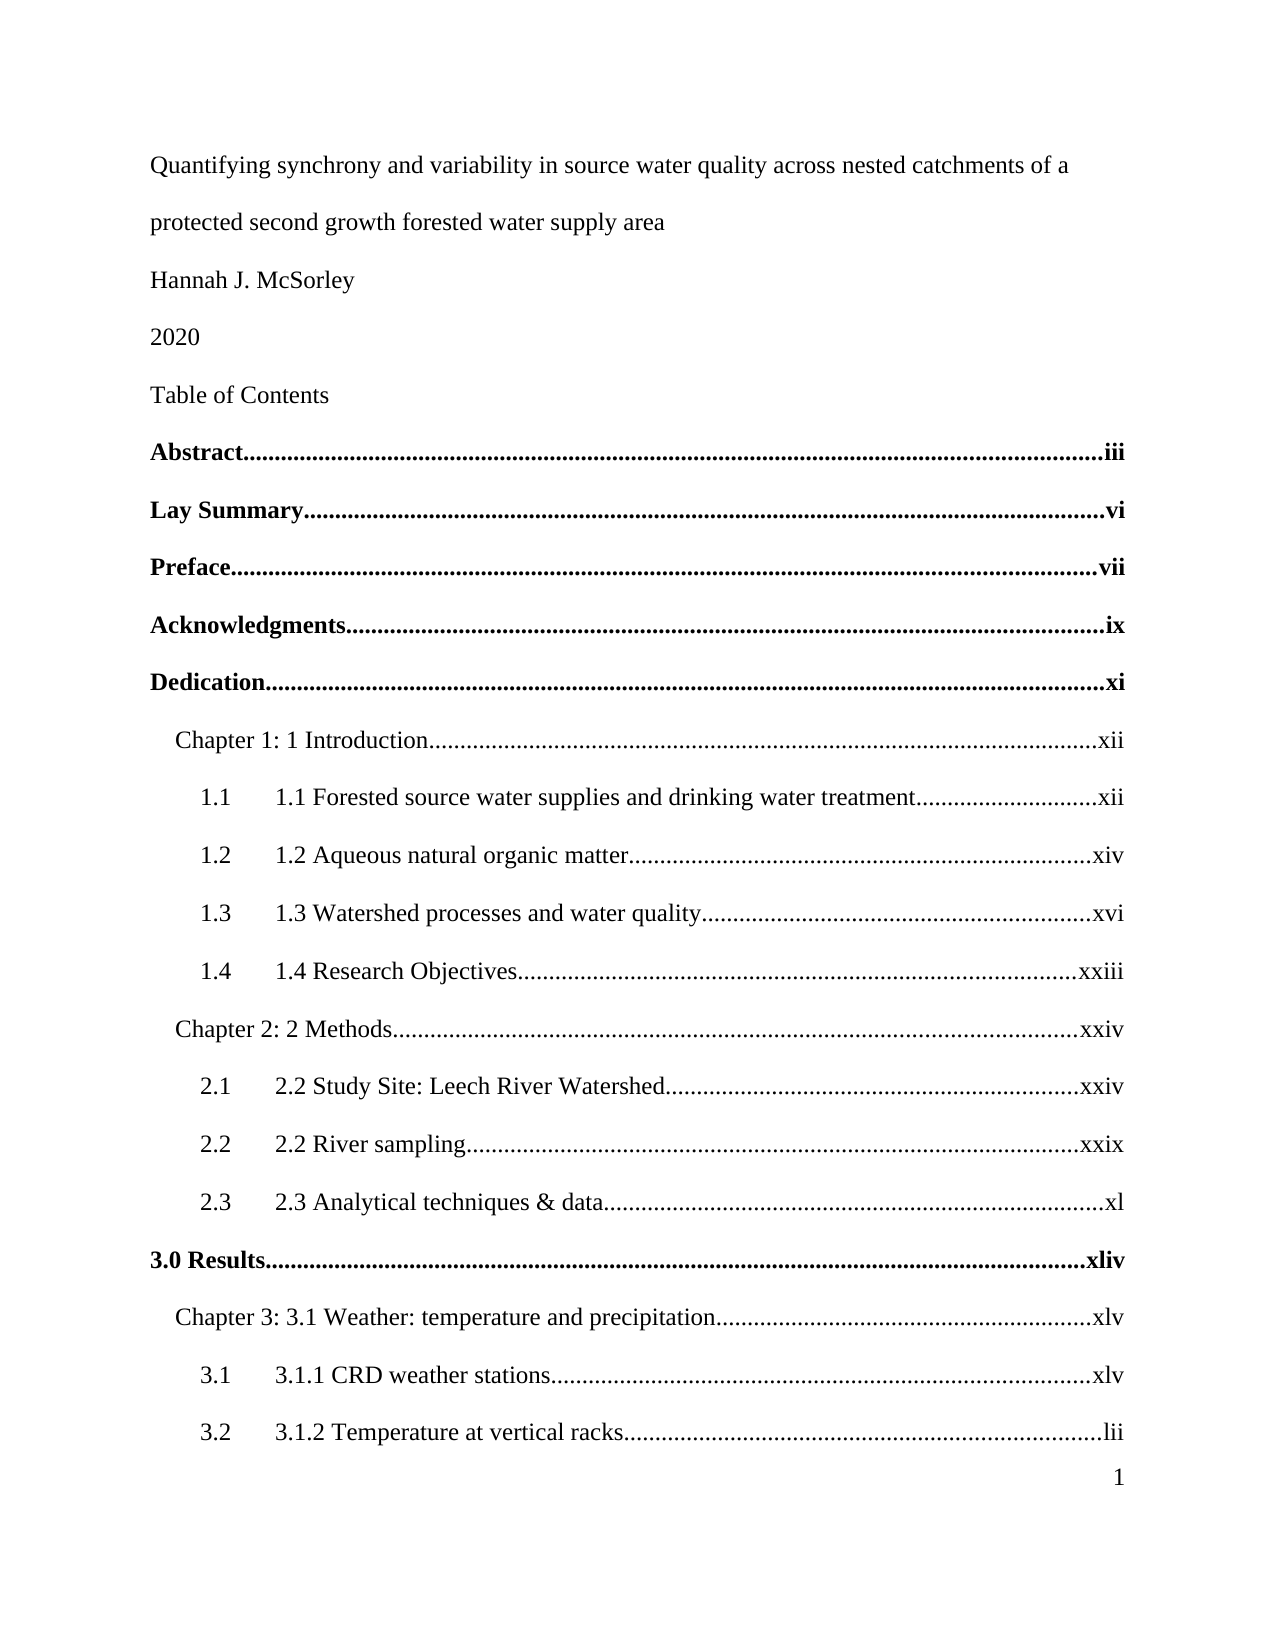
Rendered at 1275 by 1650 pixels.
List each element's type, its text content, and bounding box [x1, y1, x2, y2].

text Quantifying synchrony and variability in source water quality across nested catchments of a protected second growth forested water supply area [150, 150, 1125, 236]
text 2020 [150, 322, 1125, 351]
text Hannah J. McSorley [150, 265, 1125, 294]
